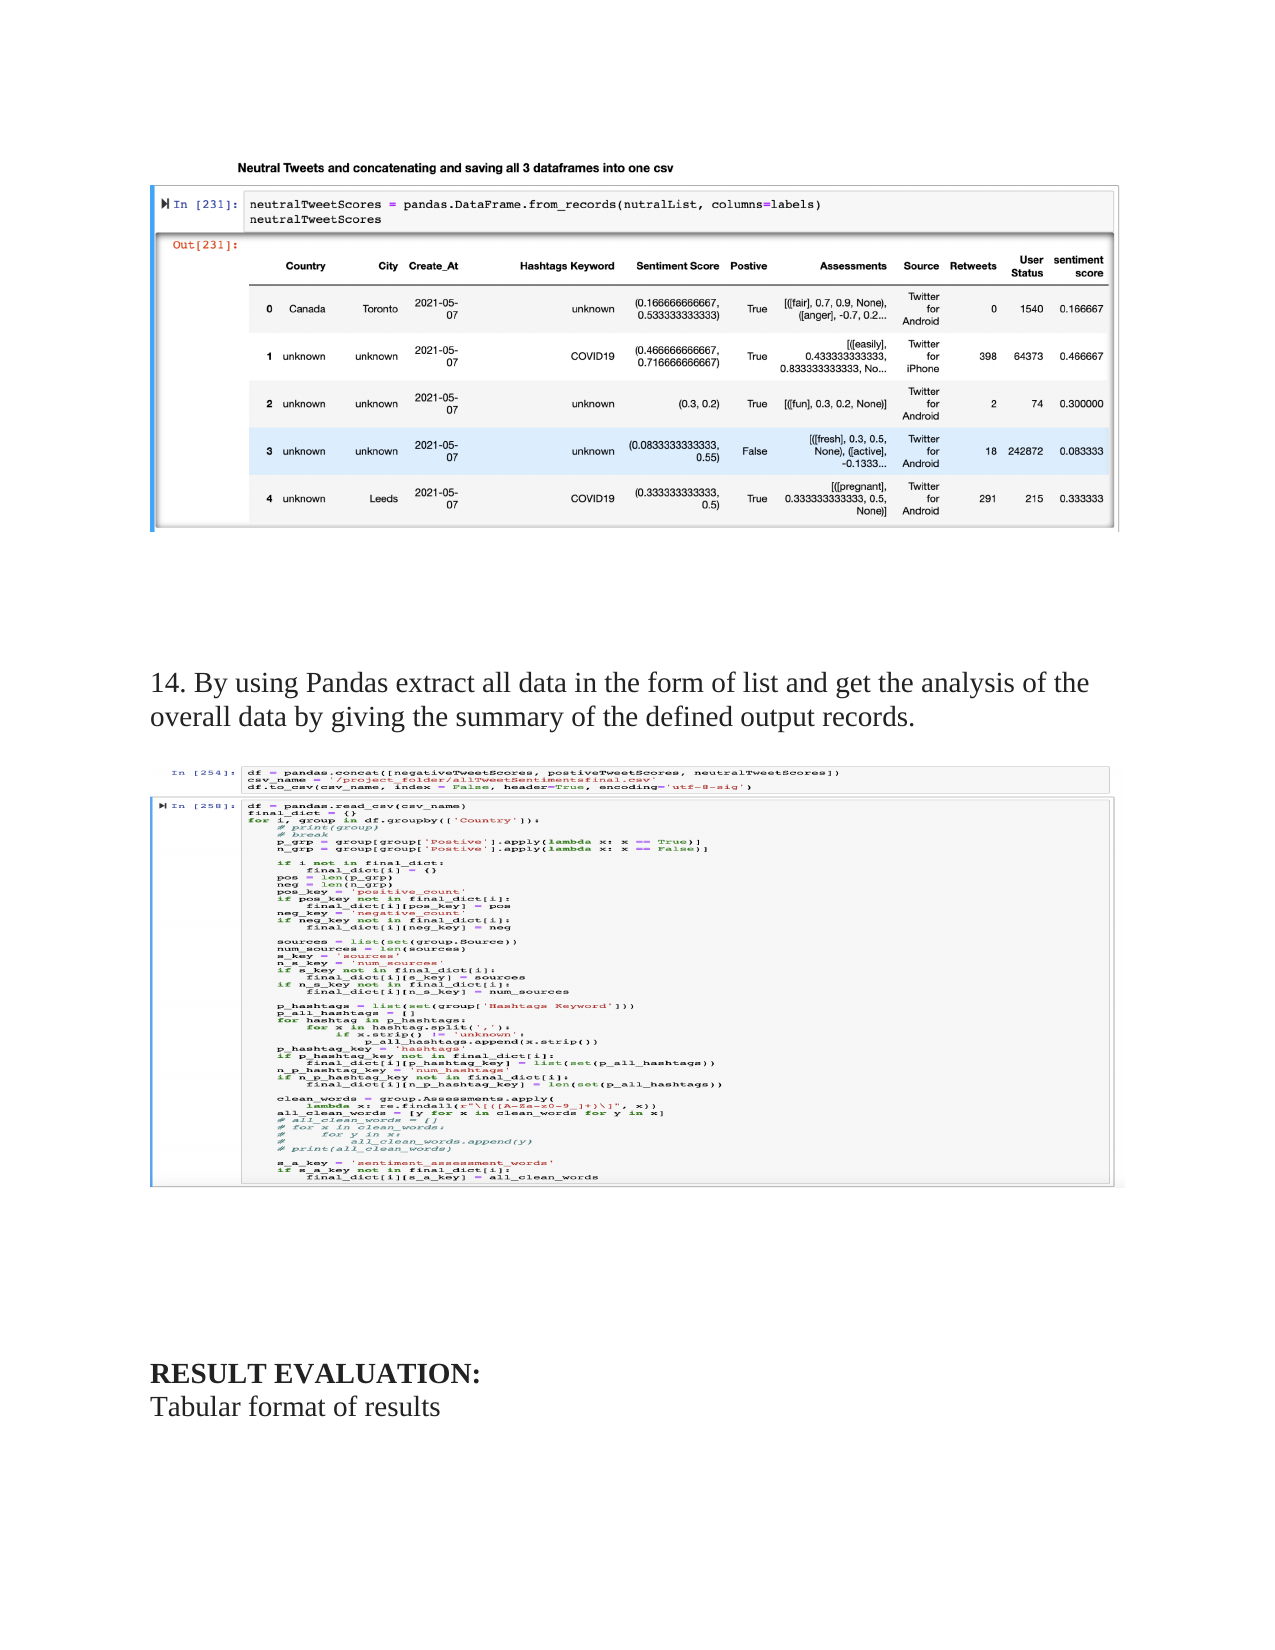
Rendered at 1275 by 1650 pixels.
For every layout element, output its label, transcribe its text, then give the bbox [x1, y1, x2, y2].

picture [150, 150, 1125, 532]
text Tabular format of results [150, 1389, 1125, 1423]
picture [150, 766, 1125, 1188]
text RESULT EVALUATION: [150, 1356, 1125, 1389]
text 14. By using Pandas extract all data in the form of list and get the analysis of the overall data by giving the summary of the defined output records. [150, 665, 1125, 732]
